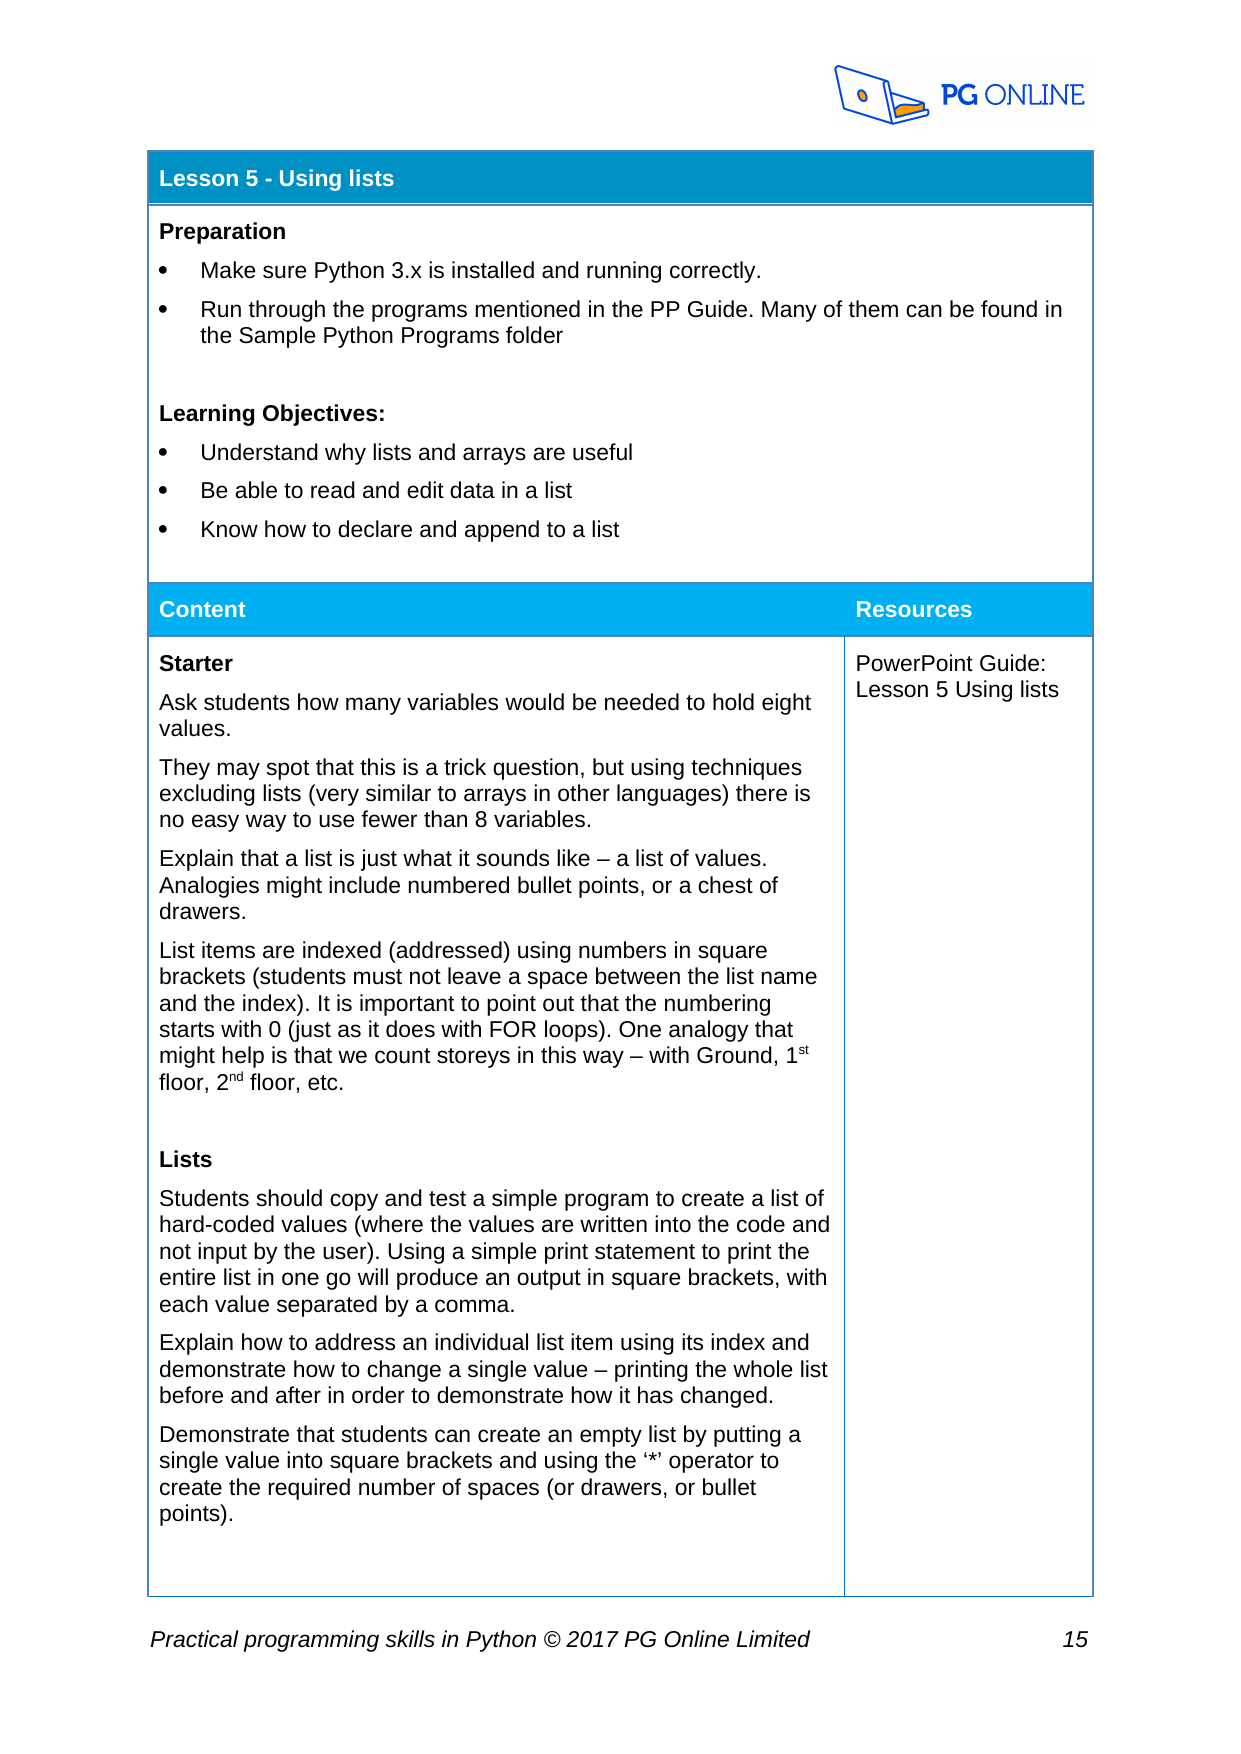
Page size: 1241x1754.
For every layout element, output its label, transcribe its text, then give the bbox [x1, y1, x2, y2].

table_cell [149, 637, 844, 1596]
picture [830, 59, 1091, 127]
table_cell Preparation Make sure Python 3.x is installed and running correctly. Run through the programs mentioned in the PP Guide. Many of them can be found in the Sample Python Programs folder Learning Objectives: Understand why lists and arrays are useful Be able to read and edit data in a list Know how to declare and append to a list [149, 206, 1092, 582]
table_cell Resources [844, 584, 1092, 635]
table_cell Content [149, 584, 844, 635]
table_header Lesson 5 - Using lists [149, 152, 844, 203]
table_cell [845, 637, 1092, 1596]
table_header [844, 152, 1092, 203]
